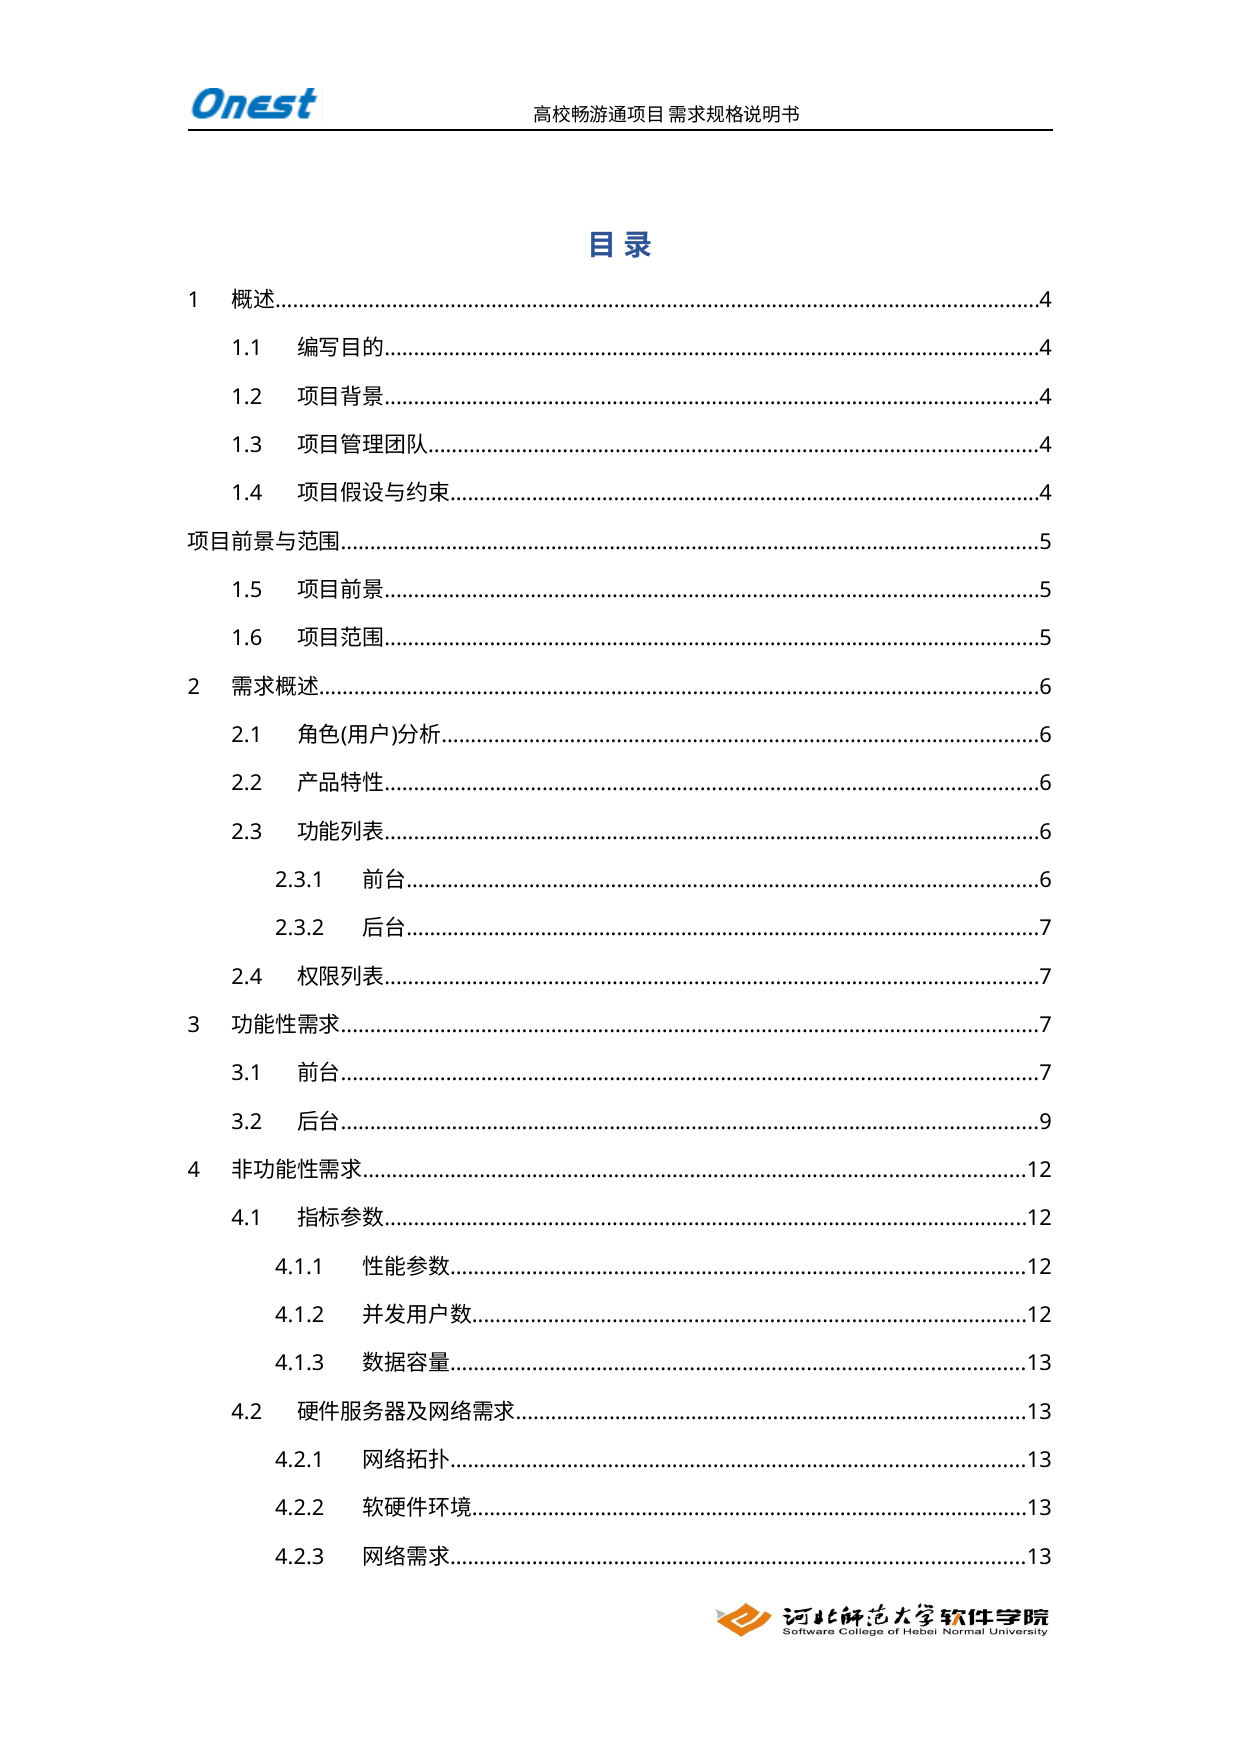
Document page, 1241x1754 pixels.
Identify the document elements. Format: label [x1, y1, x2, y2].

picture [710, 1600, 1053, 1640]
picture [187, 88, 324, 122]
